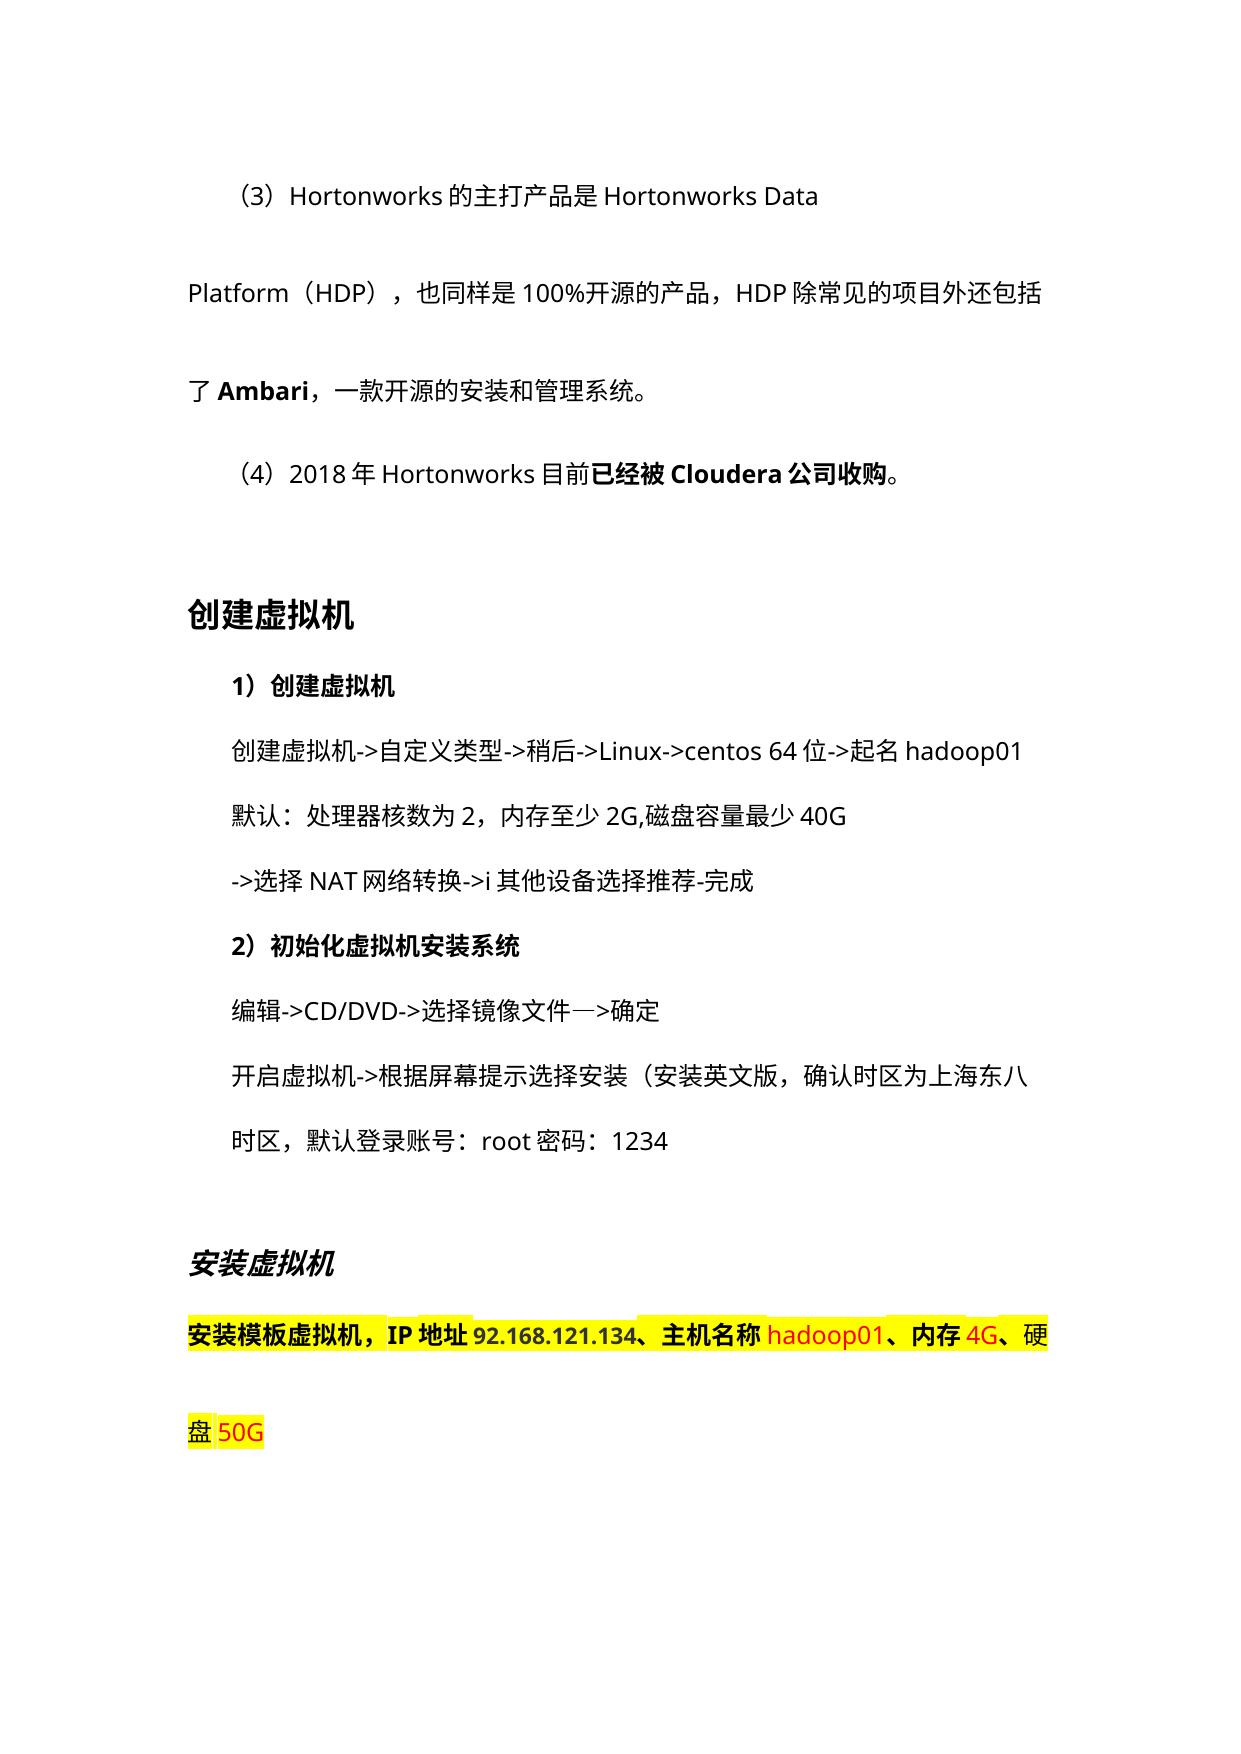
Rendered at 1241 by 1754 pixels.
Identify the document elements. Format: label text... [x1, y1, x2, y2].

text 安装模板虚拟机，IP地址92.168.121.134、主机名称hadoop01、内存4G、硬盘50G [187, 1301, 1053, 1463]
subtitle 创建虚拟机 [187, 581, 1053, 646]
list 初始化虚拟机安装系统 [231, 912, 1053, 977]
list ->选择NAT网络转换->i其他设备选择推荐-完成 [231, 847, 1053, 912]
list 开启虚拟机->根据屏幕提示选择安装（安装英文版，确认时区为上海东八时区，默认登录账号：root密码：1234 [231, 1042, 1053, 1172]
list 编辑->CD/DVD->选择镜像文件—>确定 [231, 977, 1053, 1042]
list 默认：处理器核数为2，内存至少2G,磁盘容量最少40G [231, 782, 1053, 847]
subtitle 安装虚拟机 [187, 1229, 1053, 1294]
text （4）2018年Hortonworks目前已经被Cloudera公司收购。 [187, 440, 1053, 505]
list 创建虚拟机 [231, 652, 1053, 717]
text （3）Hortonworks的主打产品是Hortonworks Data Platform（HDP），也同样是100%开源的产品，HDP除常见的项目外还包括了Ambari，一款开源的安装和管理系统。 [187, 162, 1053, 422]
list 创建虚拟机->自定义类型->稍后->Linux->centos 64位->起名hadoop01 [231, 717, 1053, 782]
